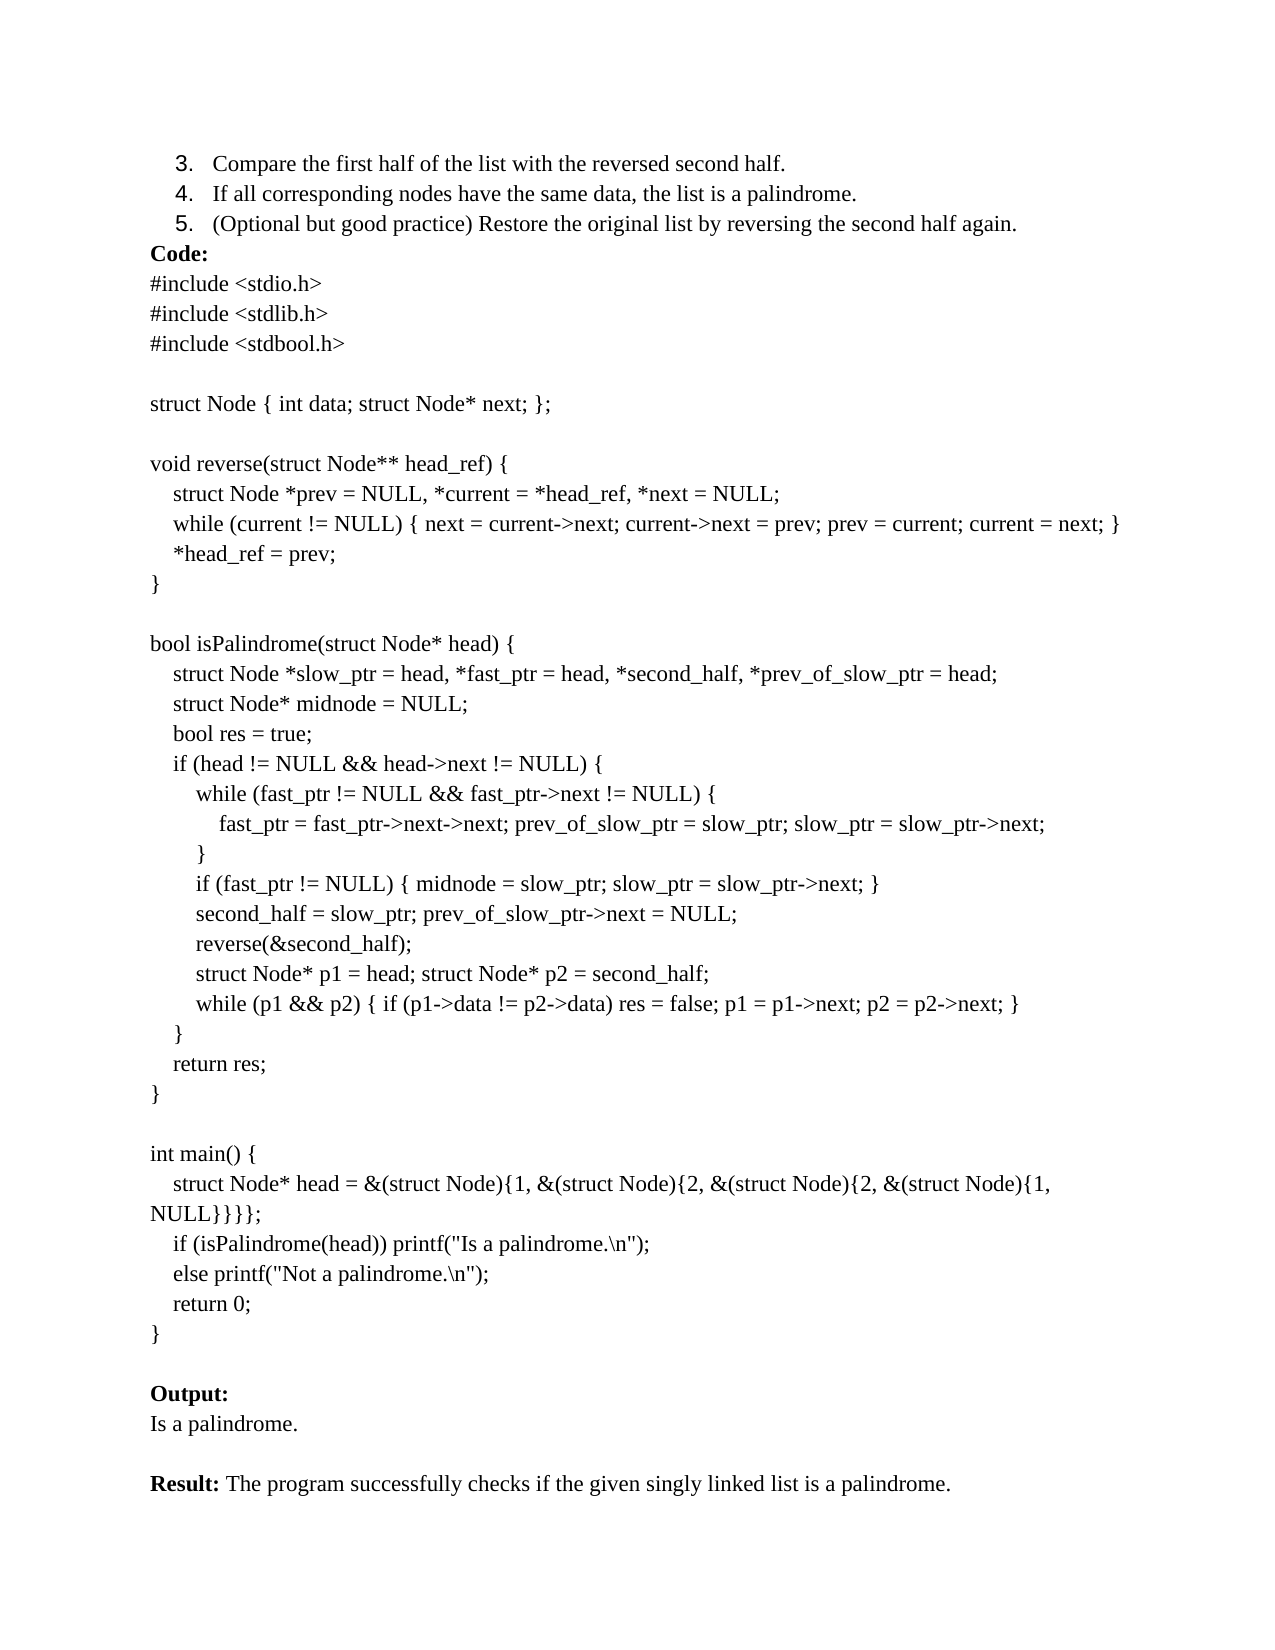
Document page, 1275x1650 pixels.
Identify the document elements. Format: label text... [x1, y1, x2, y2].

text Output: [150, 1380, 1125, 1407]
list Compare the first half of the list with the reversed second half. [175, 150, 1125, 176]
list If all corresponding nodes have the same data, the list is a palindrome. [175, 180, 1125, 207]
text #include <stdio.h> #include <stdlib.h> #include <stdbool.h> struct Node { int data; struct Node* next; }; void reverse(struct Node** head_ref) { struct Node *prev = NULL, *current = *head_ref, *next = NULL; while (current != NULL) { next = current->next; current->next = prev; prev = current; current = next; } *head_ref = prev; } bool isPalindrome(struct Node* head) { struct Node *slow_ptr = head, *fast_ptr = head, *second_half, *prev_of_slow_ptr = head; struct Node* midnode = NULL; bool res = true; if (head != NULL && head->next != NULL) { while (fast_ptr != NULL && fast_ptr->next != NULL) { fast_ptr = fast_ptr->next->next; prev_of_slow_ptr = slow_ptr; slow_ptr = slow_ptr->next; } if (fast_ptr != NULL) { midnode = slow_ptr; slow_ptr = slow_ptr->next; } second_half = slow_ptr; prev_of_slow_ptr->next = NULL; reverse(&second_half); struct Node* p1 = head; struct Node* p2 = second_half; while (p1 && p2) { if (p1->data != p2->data) res = false; p1 = p1->next; p2 = p2->next; } } return res; } int main() { struct Node* head = &(struct Node){1, &(struct Node){2, &(struct Node){2, &(struct Node){1, NULL}}}}; if (isPalindrome(head)) printf("Is a palindrome.\n"); else printf("Not a palindrome.\n"); return 0; } [150, 270, 1125, 1377]
text Code: [150, 240, 1125, 267]
text Result: The program successfully checks if the given singly linked list is a palindrome. [150, 1470, 1125, 1497]
text Is a palindrome. [150, 1410, 1125, 1467]
list (Optional but good practice) Restore the original list by reversing the second half again. [175, 210, 1125, 237]
